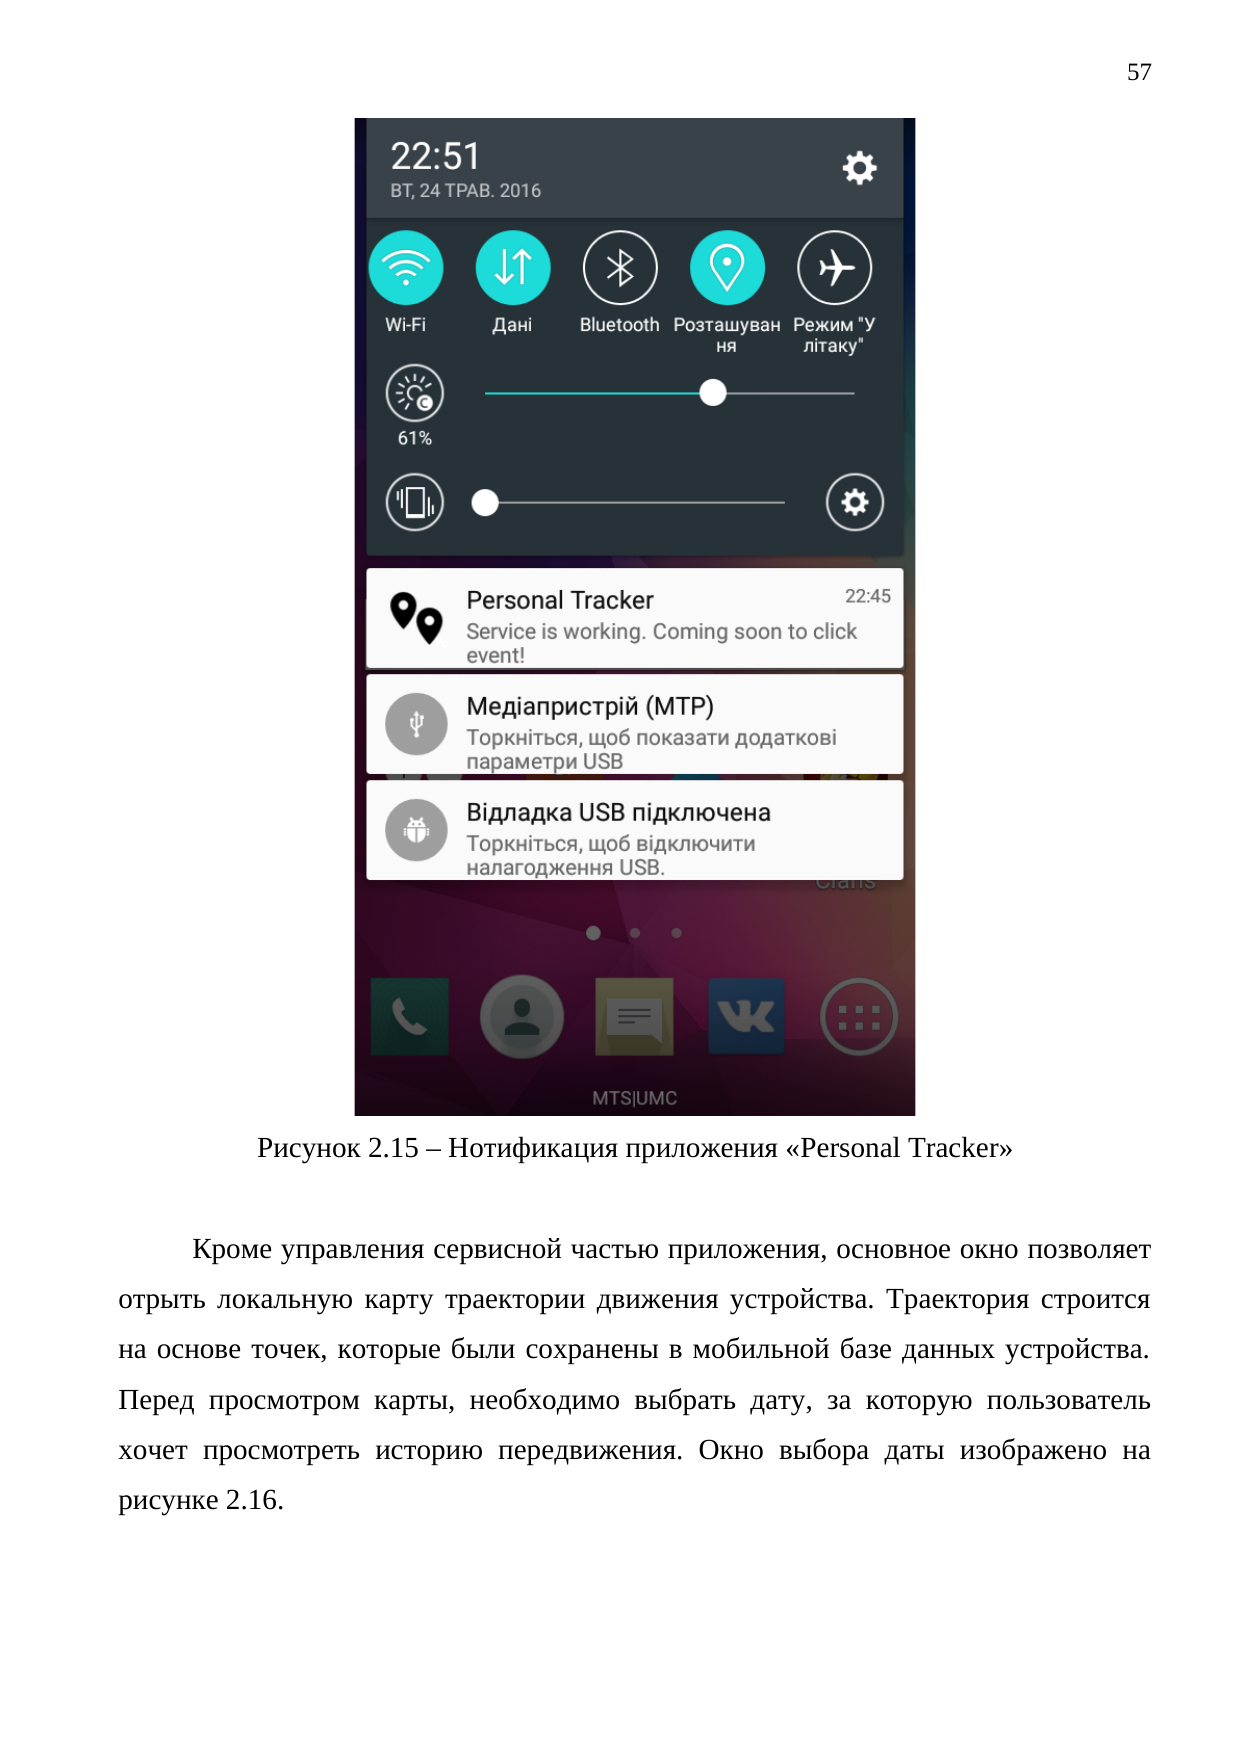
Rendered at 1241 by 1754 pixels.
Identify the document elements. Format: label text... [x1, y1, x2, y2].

text Кроме управления сервисной частью приложения, основное окно позволяет отрыть локальную карту траектории движения устройства. Траектория строится на основе точек, которые были сохранены в мобильной базе данных устройства. Перед просмотром карты, необходимо выбрать дату, за которую пользователь хочет просмотреть историю передвижения. Окно выбора даты изображено на рисунке 2.16. [118, 1231, 1152, 1516]
picture [354, 118, 916, 1116]
text Рисунок 2.15 – Нотификация приложения «Personal Tracker» [118, 1130, 1152, 1164]
